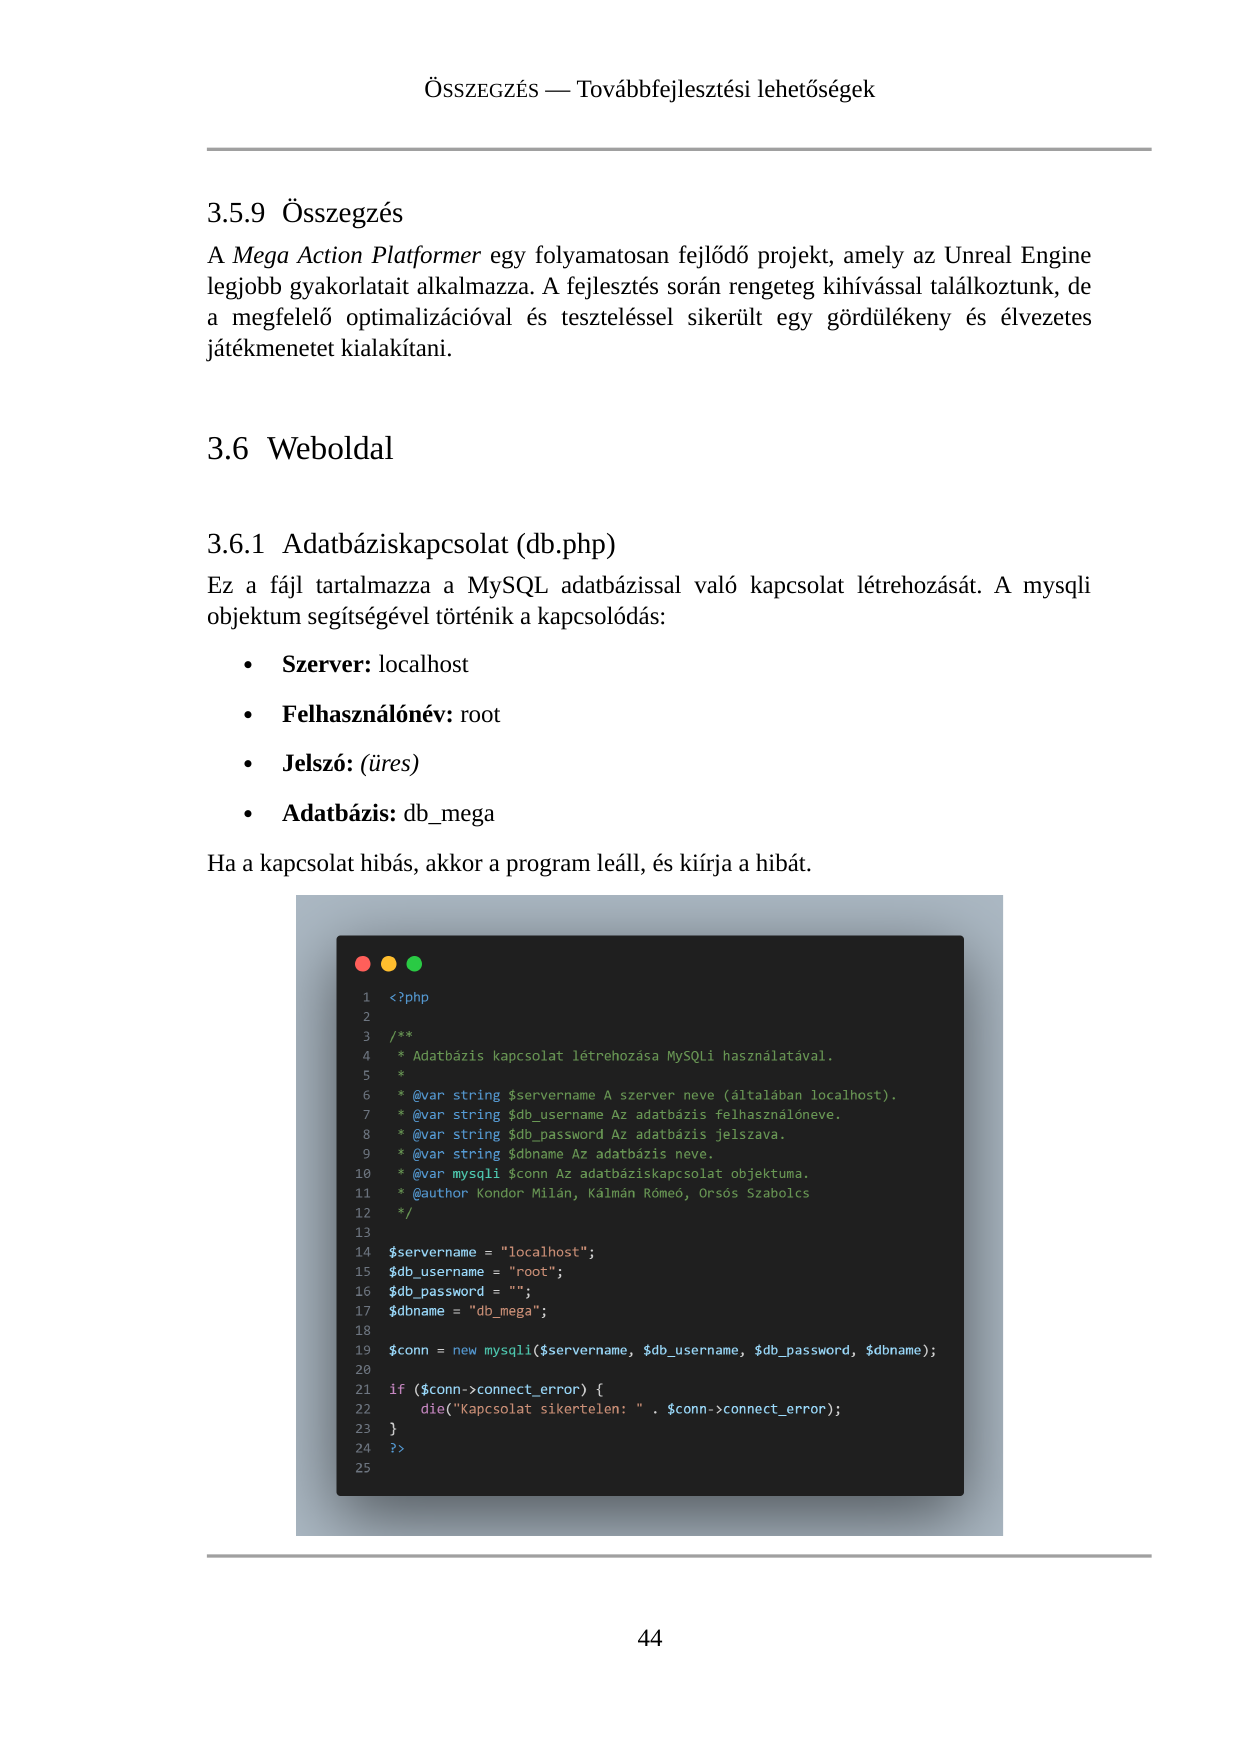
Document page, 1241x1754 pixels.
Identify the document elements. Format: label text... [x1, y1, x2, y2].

list Felhasználónév: root [244, 699, 1092, 727]
text Ha a kapcsolat hibás, akkor a program leáll, és kiírja a hibát. [207, 848, 1092, 877]
subtitle Adatbáziskapcsolat (db.php) [207, 526, 1092, 559]
text A Mega Action Platformer egy folyamatosan fejlődő projekt, amely az Unreal Engine legjobb gyakorlatait alkalmazza. A fejlesztés során rengeteg kihívással találkoztunk, de a megfelelő optimalizációval és teszteléssel sikerült egy gördülékeny és élvezetes játékmenetet kialakítani. [207, 240, 1092, 362]
subtitle Összegzés [207, 195, 1092, 229]
list Szerver: localhost [244, 649, 1092, 678]
list Jelszó: (üres) [244, 748, 1092, 777]
subtitle Weboldal [207, 428, 1092, 467]
picture [296, 895, 1004, 1536]
text Ez a fájl tartalmazza a MySQL adatbázissal való kapcsolat létrehozását. A mysqli objektum segítségével történik a kapcsolódás: [207, 570, 1092, 630]
list Adatbázis: db_mega [244, 798, 1092, 827]
